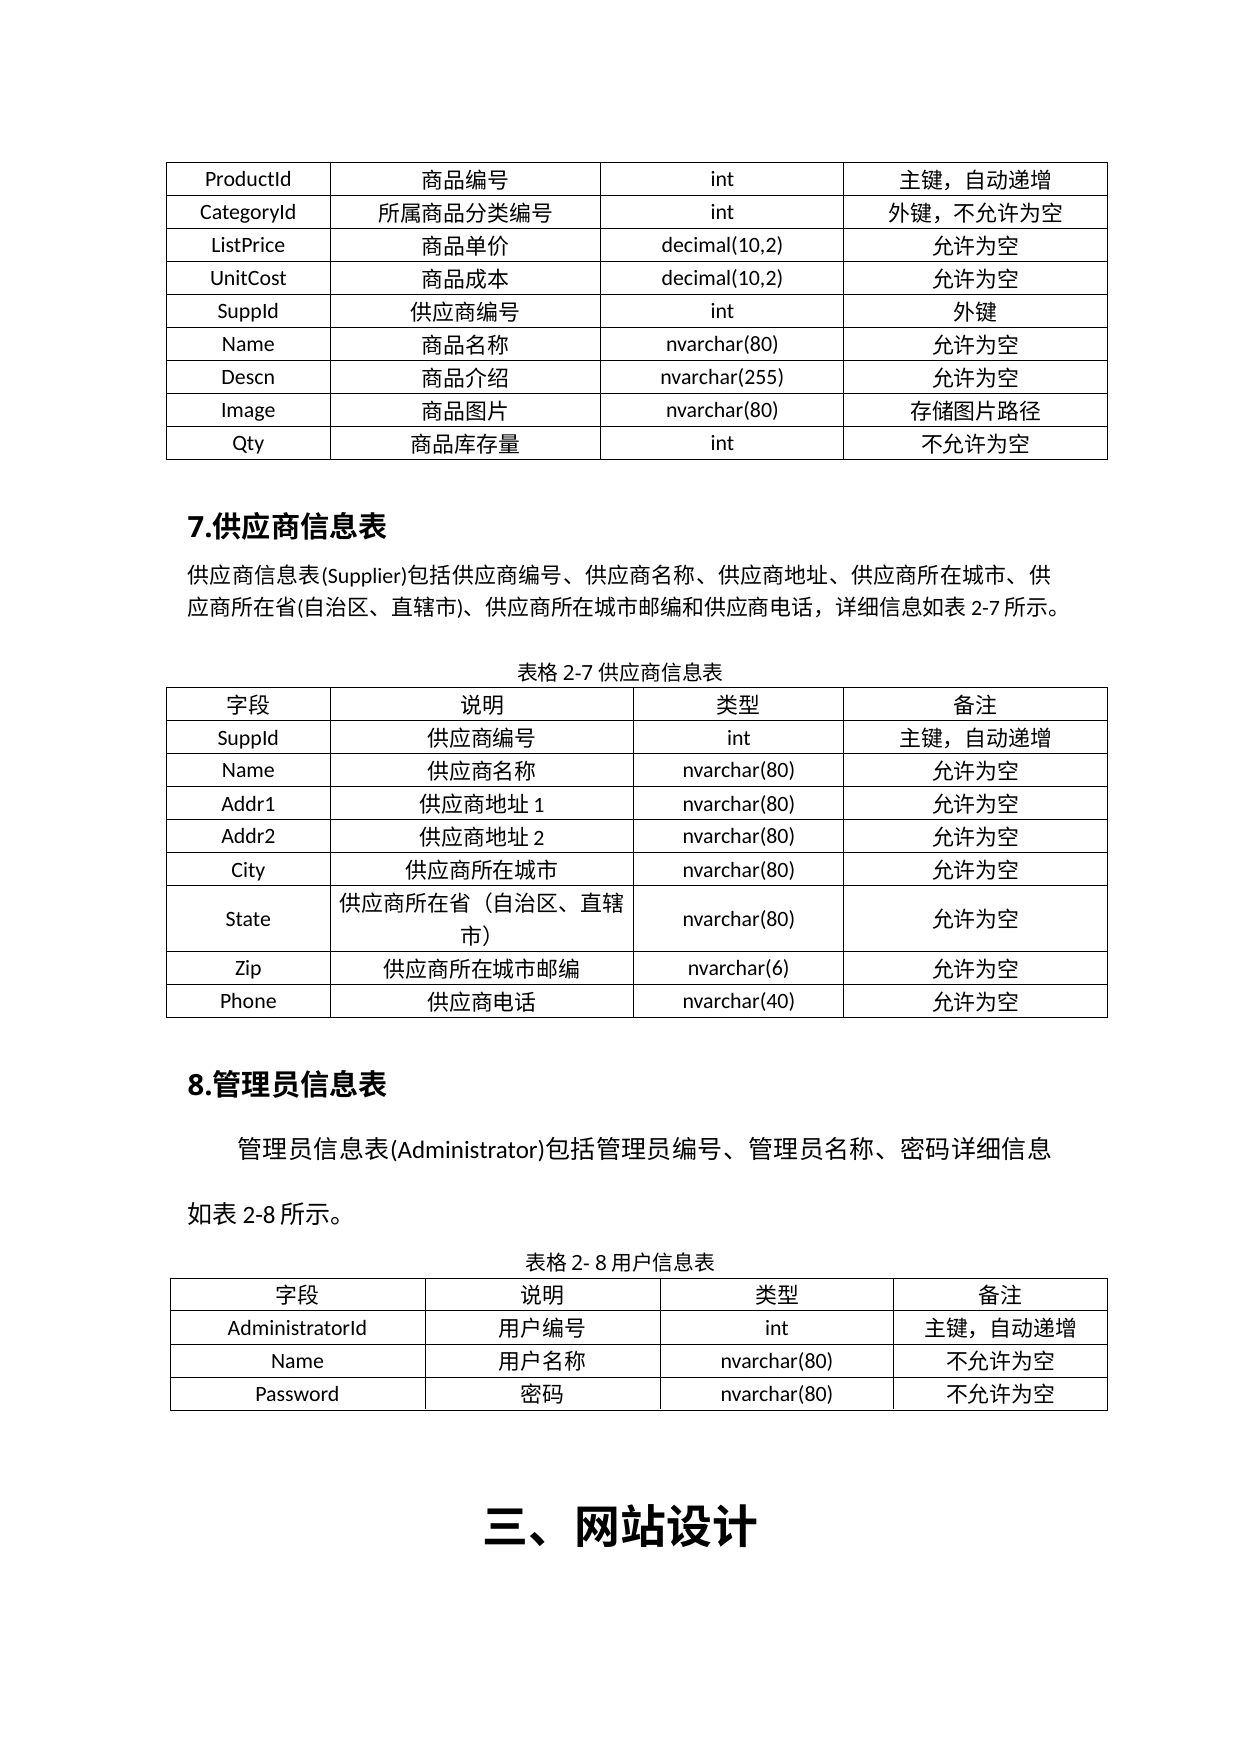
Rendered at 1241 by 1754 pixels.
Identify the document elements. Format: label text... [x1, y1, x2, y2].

table_cell Name [167, 754, 330, 786]
table_cell nvarchar(80) [634, 754, 843, 786]
table_header 说明 [426, 1279, 660, 1310]
table_cell 不允许为空 [894, 1345, 1107, 1376]
table_cell City [167, 853, 330, 885]
table_cell Name [171, 1345, 425, 1376]
table_cell 主键，自动递增 [844, 721, 1107, 753]
list 7.供应商信息表 [187, 492, 1053, 557]
text 供应商信息表(Supplier)包括供应商编号、供应商名称、供应商地址、供应商所在城市、供应商所在省(自治区、直辖市)、供应商所在城市邮编和供应商电话，详细信息如表2-7所示。 [187, 557, 1053, 622]
table_cell 供应商地址1 [331, 787, 633, 819]
table_cell 供应商名称 [331, 754, 633, 786]
table_cell nvarchar(80) [601, 328, 843, 360]
table_cell 供应商地址2 [331, 820, 633, 852]
table_cell int [601, 163, 843, 195]
table_cell 用户名称 [426, 1345, 660, 1376]
table_cell int [661, 1311, 893, 1343]
table_header 备注 [894, 1279, 1107, 1310]
table_cell 商品名称 [331, 328, 600, 360]
table_cell 商品编号 [331, 163, 600, 195]
table_cell 供应商电话 [331, 985, 633, 1017]
table_cell 供应商编号 [331, 721, 633, 753]
table_cell nvarchar(80) [661, 1378, 893, 1409]
table_cell 不允许为空 [894, 1378, 1107, 1409]
table_cell UnitCost [167, 262, 330, 294]
table_cell Addr1 [167, 787, 330, 819]
table_cell 商品单价 [331, 229, 600, 261]
table_cell nvarchar(80) [634, 886, 843, 951]
table_cell 允许为空 [844, 754, 1107, 786]
table_cell 允许为空 [844, 985, 1107, 1017]
table_cell 允许为空 [844, 886, 1107, 951]
table_cell 供应商所在省（自治区、直辖市） [331, 886, 633, 951]
table_cell nvarchar(80) [634, 820, 843, 852]
table_header 说明 [331, 688, 633, 720]
table_cell int [601, 196, 843, 228]
table_cell 允许为空 [844, 853, 1107, 885]
table_cell int [601, 427, 843, 459]
table_cell nvarchar(40) [634, 985, 843, 1017]
table_cell 不允许为空 [844, 427, 1107, 459]
table_cell nvarchar(255) [601, 361, 843, 393]
table_cell Phone [167, 985, 330, 1017]
text 三、网站设计 [187, 1475, 1053, 1572]
table_cell Password [171, 1378, 425, 1409]
table_cell 允许为空 [844, 262, 1107, 294]
table_cell 主键，自动递增 [894, 1311, 1107, 1343]
table_cell 商品图片 [331, 394, 600, 426]
table_header 备注 [844, 688, 1107, 720]
table_cell Zip [167, 952, 330, 984]
table_cell 商品介绍 [331, 361, 600, 393]
table_cell AdministratorId [171, 1311, 425, 1343]
table_cell 允许为空 [844, 787, 1107, 819]
table_cell Descn [167, 361, 330, 393]
table_cell 外键，不允许为空 [844, 196, 1107, 228]
table_cell 主键，自动递增 [844, 163, 1107, 195]
table_cell 供应商所在城市邮编 [331, 952, 633, 984]
table_cell SuppId [167, 295, 330, 327]
table_cell 允许为空 [844, 361, 1107, 393]
table_cell 供应商所在城市 [331, 853, 633, 885]
table_cell Qty [167, 427, 330, 459]
table_cell Addr2 [167, 820, 330, 852]
table_cell 允许为空 [844, 820, 1107, 852]
table_cell State [167, 886, 330, 951]
table_cell 供应商编号 [331, 295, 600, 327]
table_cell decimal(10,2) [601, 229, 843, 261]
table_cell int [601, 295, 843, 327]
table_cell ListPrice [167, 229, 330, 261]
table_cell int [634, 721, 843, 753]
table_header 字段 [171, 1279, 425, 1310]
table_cell CategoryId [167, 196, 330, 228]
table_header 字段 [167, 688, 330, 720]
table_cell 允许为空 [844, 328, 1107, 360]
table_cell SuppId [167, 721, 330, 753]
table_cell 存储图片路径 [844, 394, 1107, 426]
table_header 类型 [661, 1279, 893, 1310]
table_cell 所属商品分类编号 [331, 196, 600, 228]
table_header 类型 [634, 688, 843, 720]
table_cell 用户编号 [426, 1311, 660, 1343]
text 表格2-7 供应商信息表 [187, 655, 1053, 687]
table_cell nvarchar(80) [601, 394, 843, 426]
table_cell nvarchar(80) [661, 1345, 893, 1376]
table_cell 外键 [844, 295, 1107, 327]
table_cell 允许为空 [844, 229, 1107, 261]
text 管理员信息表(Administrator)包括管理员编号、管理员名称、密码详细信息如表2-8所示。 [187, 1115, 1053, 1245]
table_cell nvarchar(6) [634, 952, 843, 984]
table_cell 商品库存量 [331, 427, 600, 459]
table_cell Image [167, 394, 330, 426]
table_cell nvarchar(80) [634, 787, 843, 819]
table_cell ProductId [167, 163, 330, 195]
table_cell decimal(10,2) [601, 262, 843, 294]
table_cell 商品成本 [331, 262, 600, 294]
text 表格2- 8用户信息表 [187, 1245, 1053, 1277]
table_cell nvarchar(80) [634, 853, 843, 885]
text 8.管理员信息表 [187, 1050, 1053, 1115]
table_cell 允许为空 [844, 952, 1107, 984]
table_cell 密码 [426, 1378, 660, 1409]
table_cell Name [167, 328, 330, 360]
